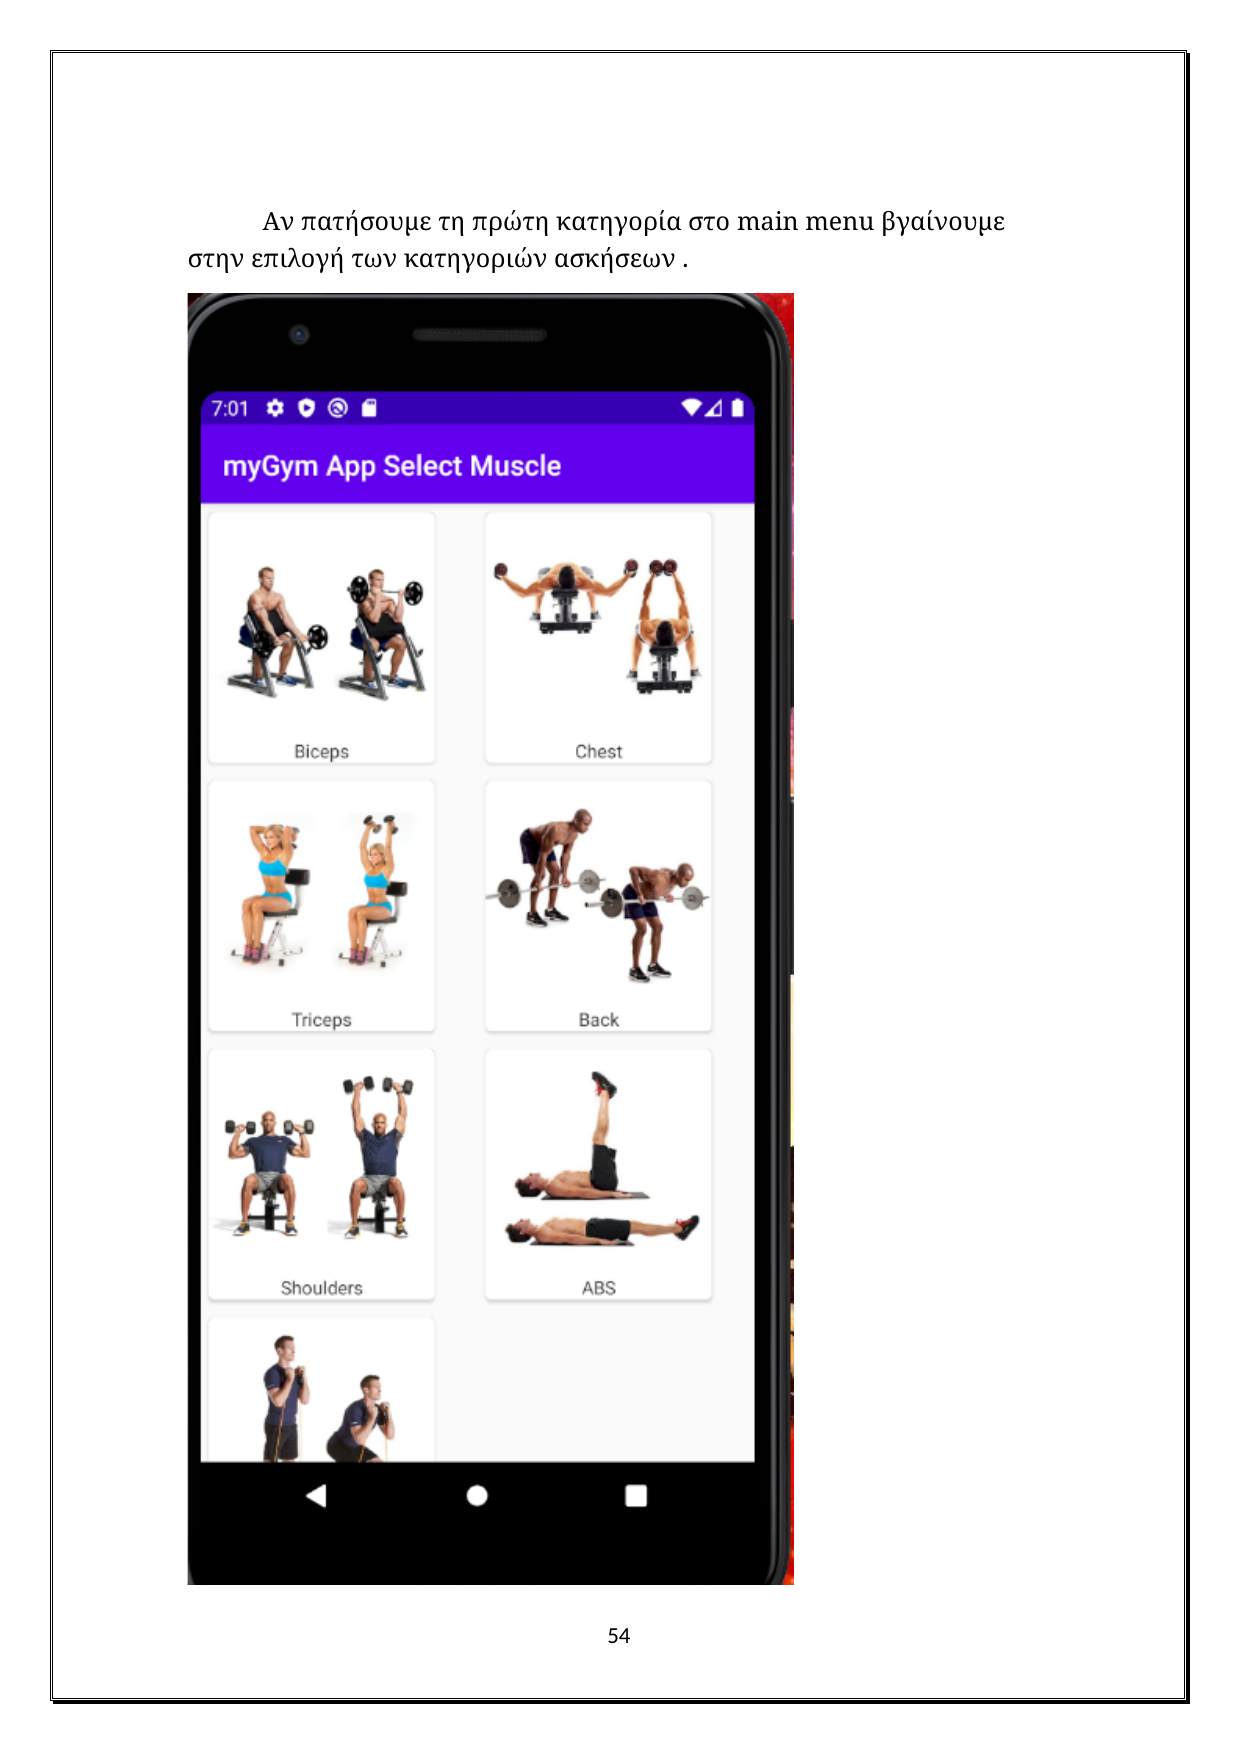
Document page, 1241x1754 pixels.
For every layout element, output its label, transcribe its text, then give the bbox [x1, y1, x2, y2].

picture [187, 293, 794, 1585]
text Αν πατήσουμε τη πρώτη κατηγορία στο main menu βγαίνουμε στην επιλογή των κατηγοριών ασκήσεων . [187, 203, 1049, 274]
